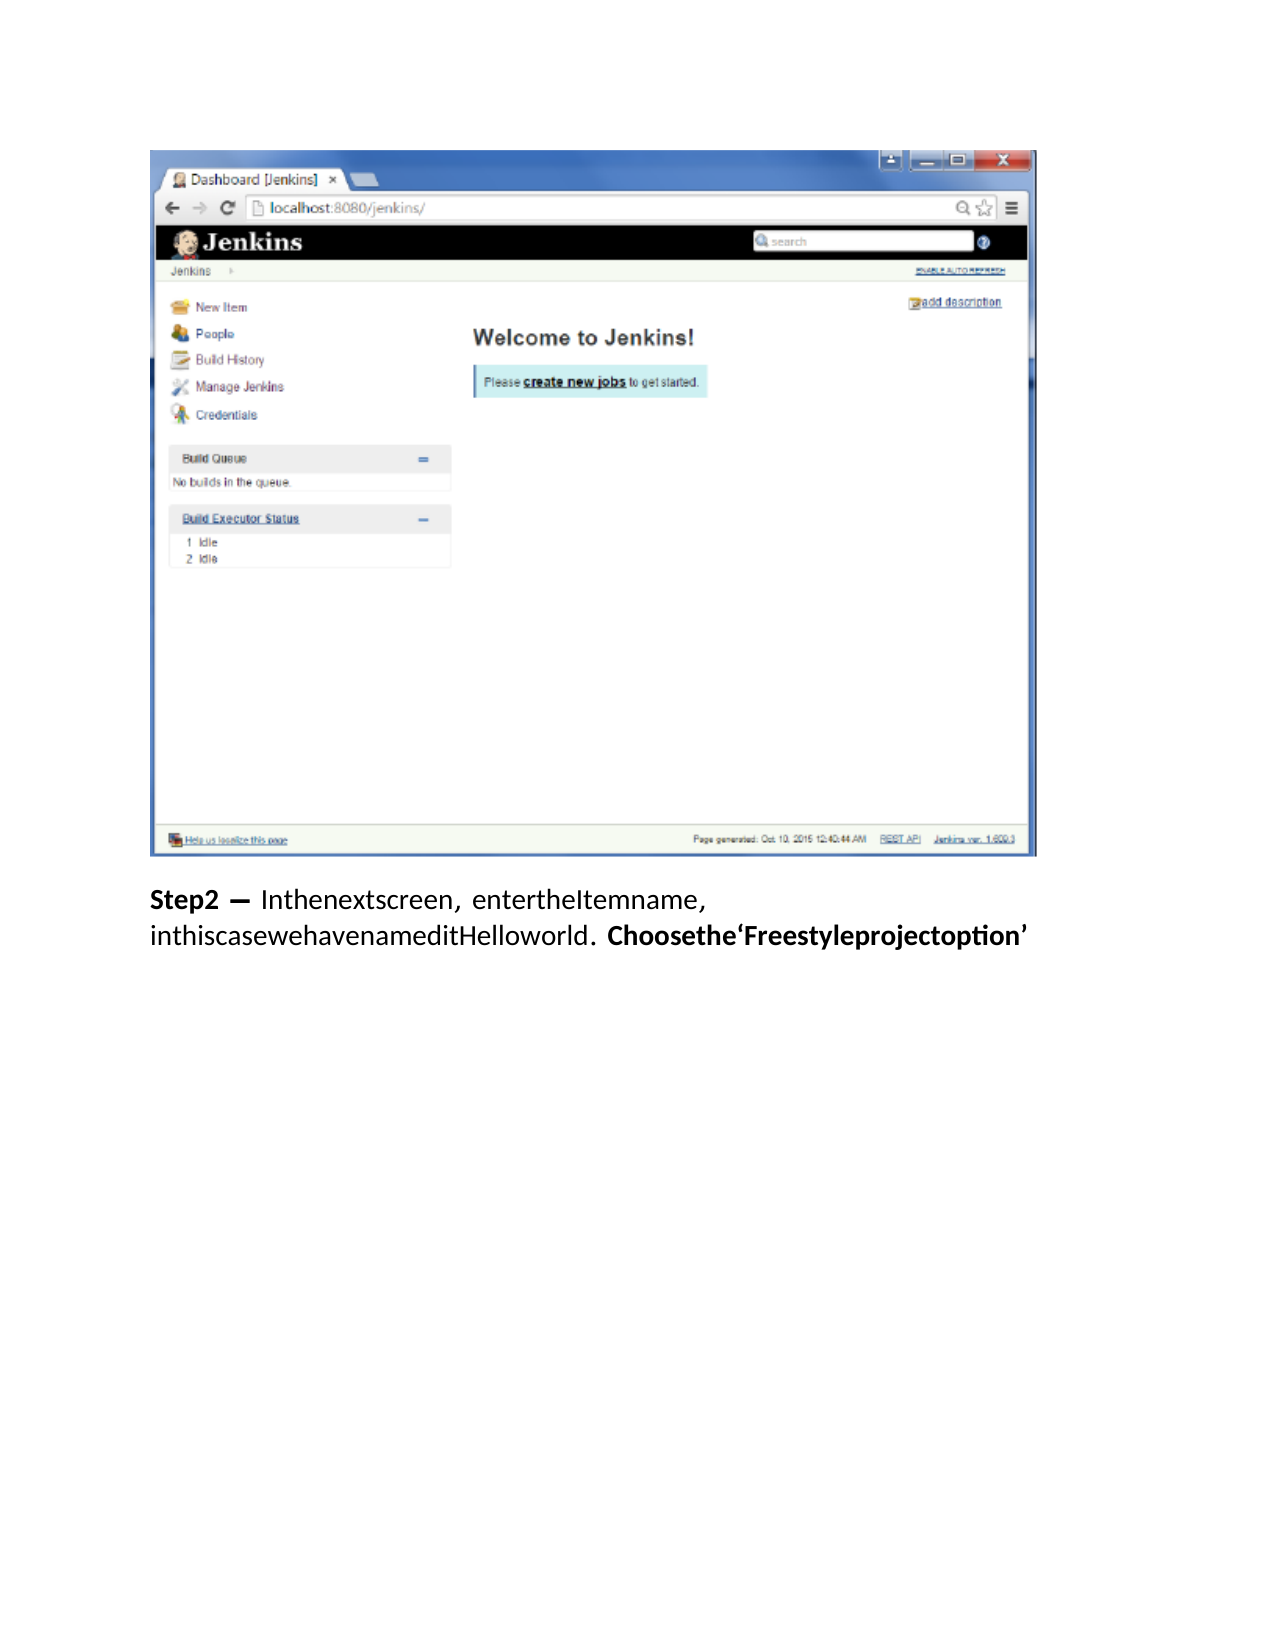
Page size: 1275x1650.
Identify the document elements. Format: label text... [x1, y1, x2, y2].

picture [150, 150, 1039, 860]
text Step2 − Inthenextscreen, entertheItemname, inthiscasewehavenameditHelloworld. Choosethe‘Freestyleprojectoption’ [150, 880, 1125, 953]
